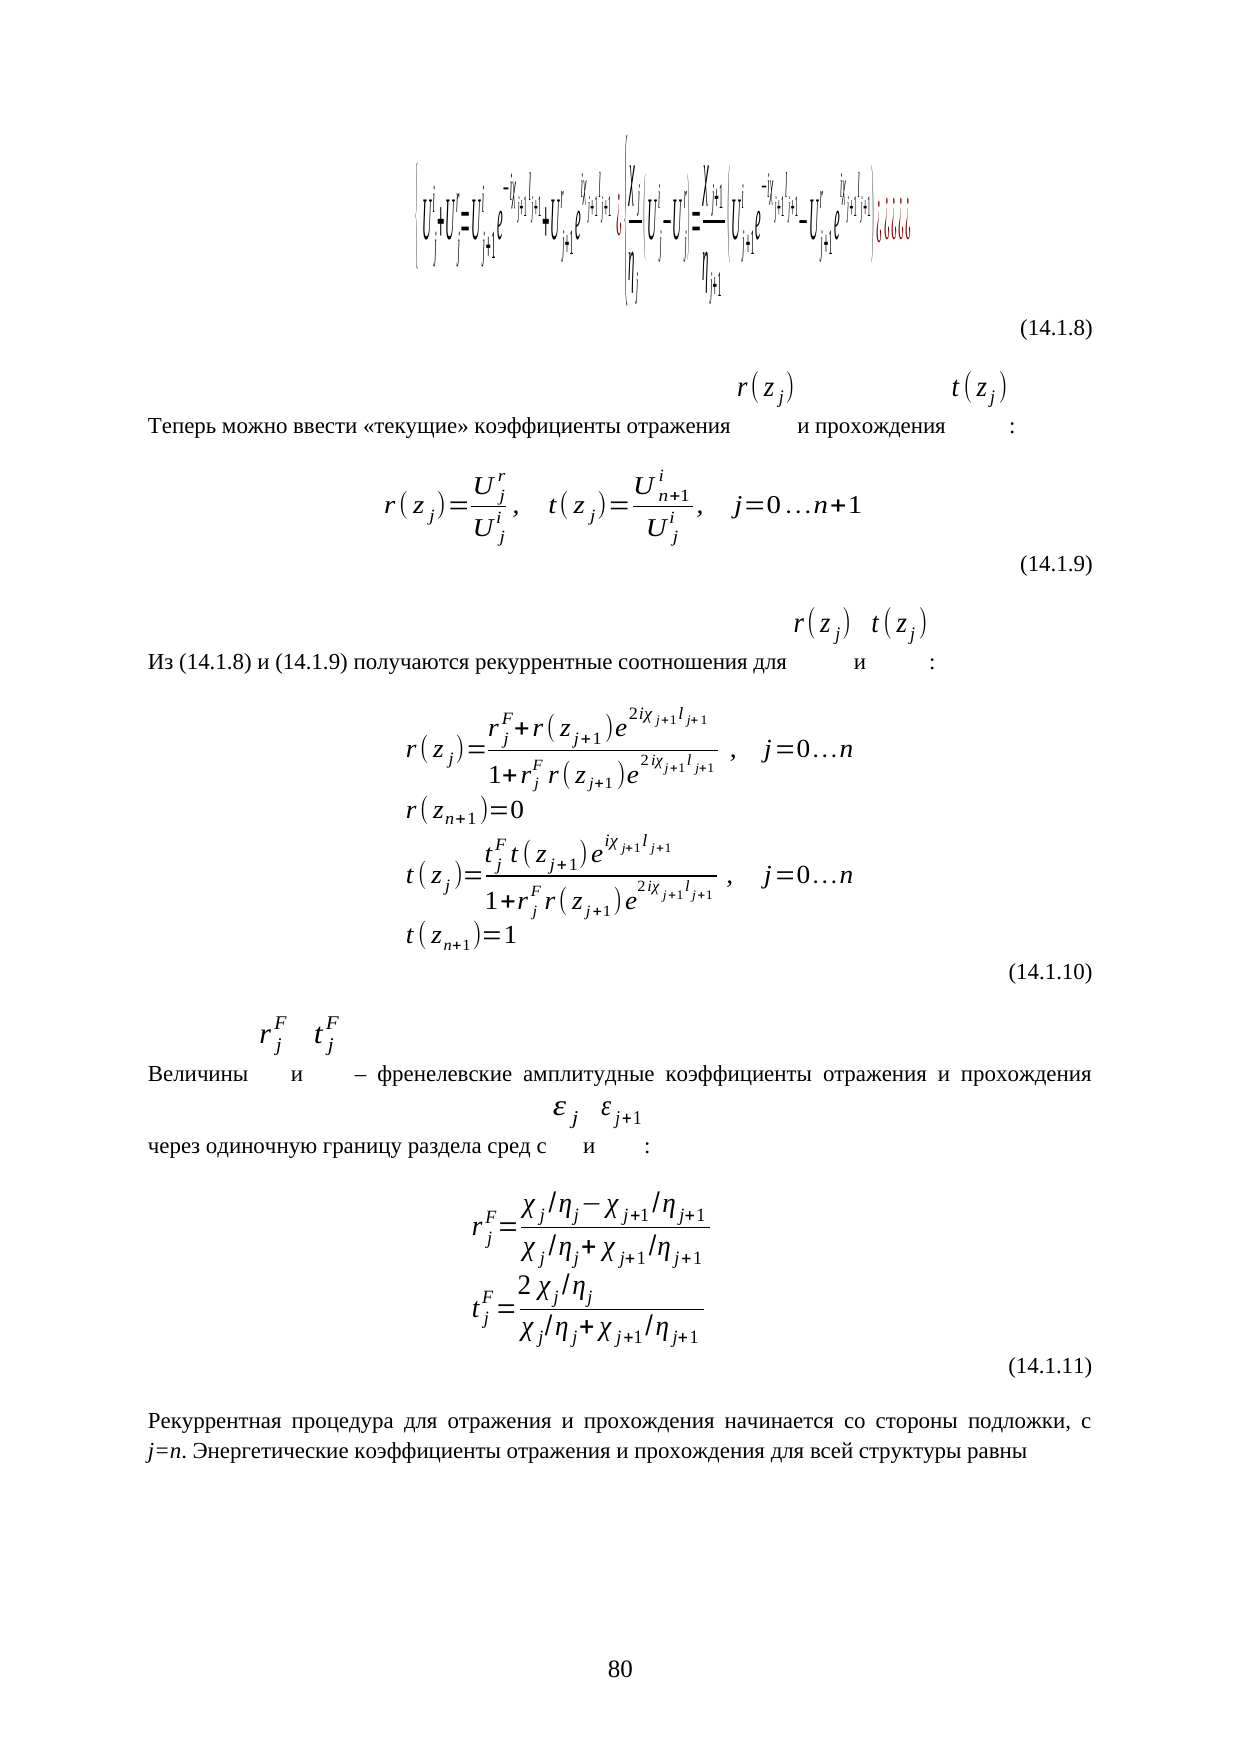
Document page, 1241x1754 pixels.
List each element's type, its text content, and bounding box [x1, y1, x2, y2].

text (14.1.11) [148, 1188, 1093, 1378]
text Из (14.1.8) и (14.1.9) получаются рекуррентные соотношения для и : [148, 606, 1093, 675]
text (14.1.8) [148, 133, 1093, 340]
text Величины и – френелевские амплитудные коэффициенты отражения и прохождения через одиночную границу раздела сред с и : [148, 1013, 1093, 1159]
text Теперь можно ввести «текущие» коэффициенты отражения и прохождения : [148, 369, 1093, 438]
text (14.1.10) [148, 704, 1093, 984]
text Рекуррентная процедура для отражения и прохождения начинается со стороны подложки, с j=n. Энергетические коэффициенты отражения и прохождения для всей структуры равны [148, 1407, 1093, 1464]
text (14.1.9) [148, 467, 1093, 577]
